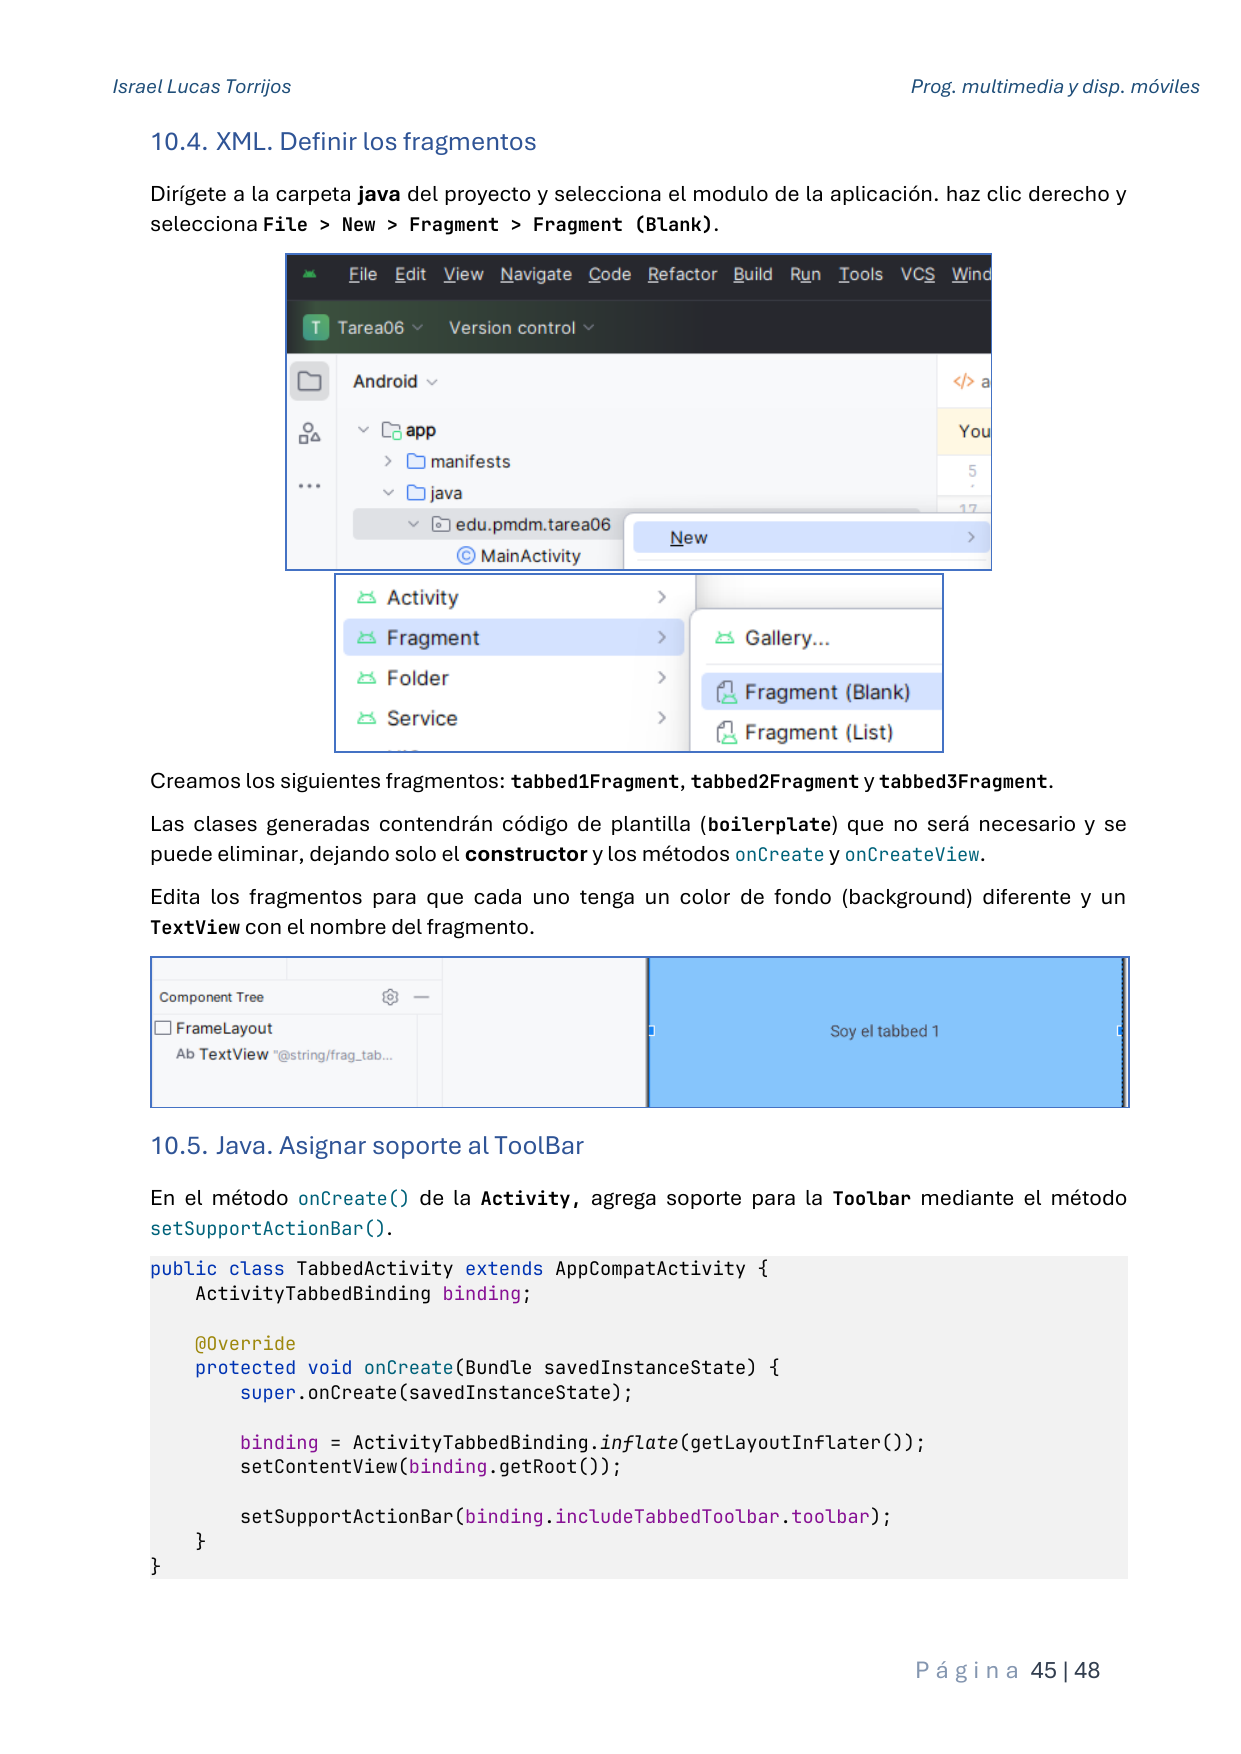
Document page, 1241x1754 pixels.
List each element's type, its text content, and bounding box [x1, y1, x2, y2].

text public class TabbedActivity extends AppCompatActivity { ActivityTabbedBinding binding; @Override protected void onCreate(Bundle savedInstanceState) { super.onCreate(savedInstanceState); binding = ActivityTabbedBinding.inflate(getLayoutInflater()); setContentView(binding.getRoot()); setSupportActionBar(binding.includeTabbedToolbar.toolbar); } } [150, 1256, 1128, 1579]
picture [287, 255, 991, 569]
subtitle Java. Asignar soporte al ToolBar [150, 1129, 1128, 1162]
picture [152, 958, 1128, 1107]
subtitle XML. Definir los fragmentos [150, 125, 1128, 158]
text Dirígete a la carpeta java del proyecto y selecciona el modulo de la aplicación. haz clic derecho y selecciona File > New > Fragment > Fragment (Blank). [150, 180, 1128, 238]
text En el método onCreate() de la Activity, agrega soporte para la Toolbar mediante el método setSupportActionBar(). [150, 1183, 1128, 1242]
picture [336, 575, 942, 751]
text Las clases generadas contendrán código de plantilla (boilerplate) que no será necesario y se puede eliminar, dejando solo el constructor y los métodos onCreate y onCreateView. [150, 810, 1128, 868]
text Creamos los siguientes fragmentos: tabbed1Fragment, tabbed2Fragment y tabbed3Fragment. [150, 767, 1128, 795]
text Edita los fragmentos para que cada uno tenga un color de fondo (background) diferente y un TextView con el nombre del fragmento. [150, 883, 1128, 941]
